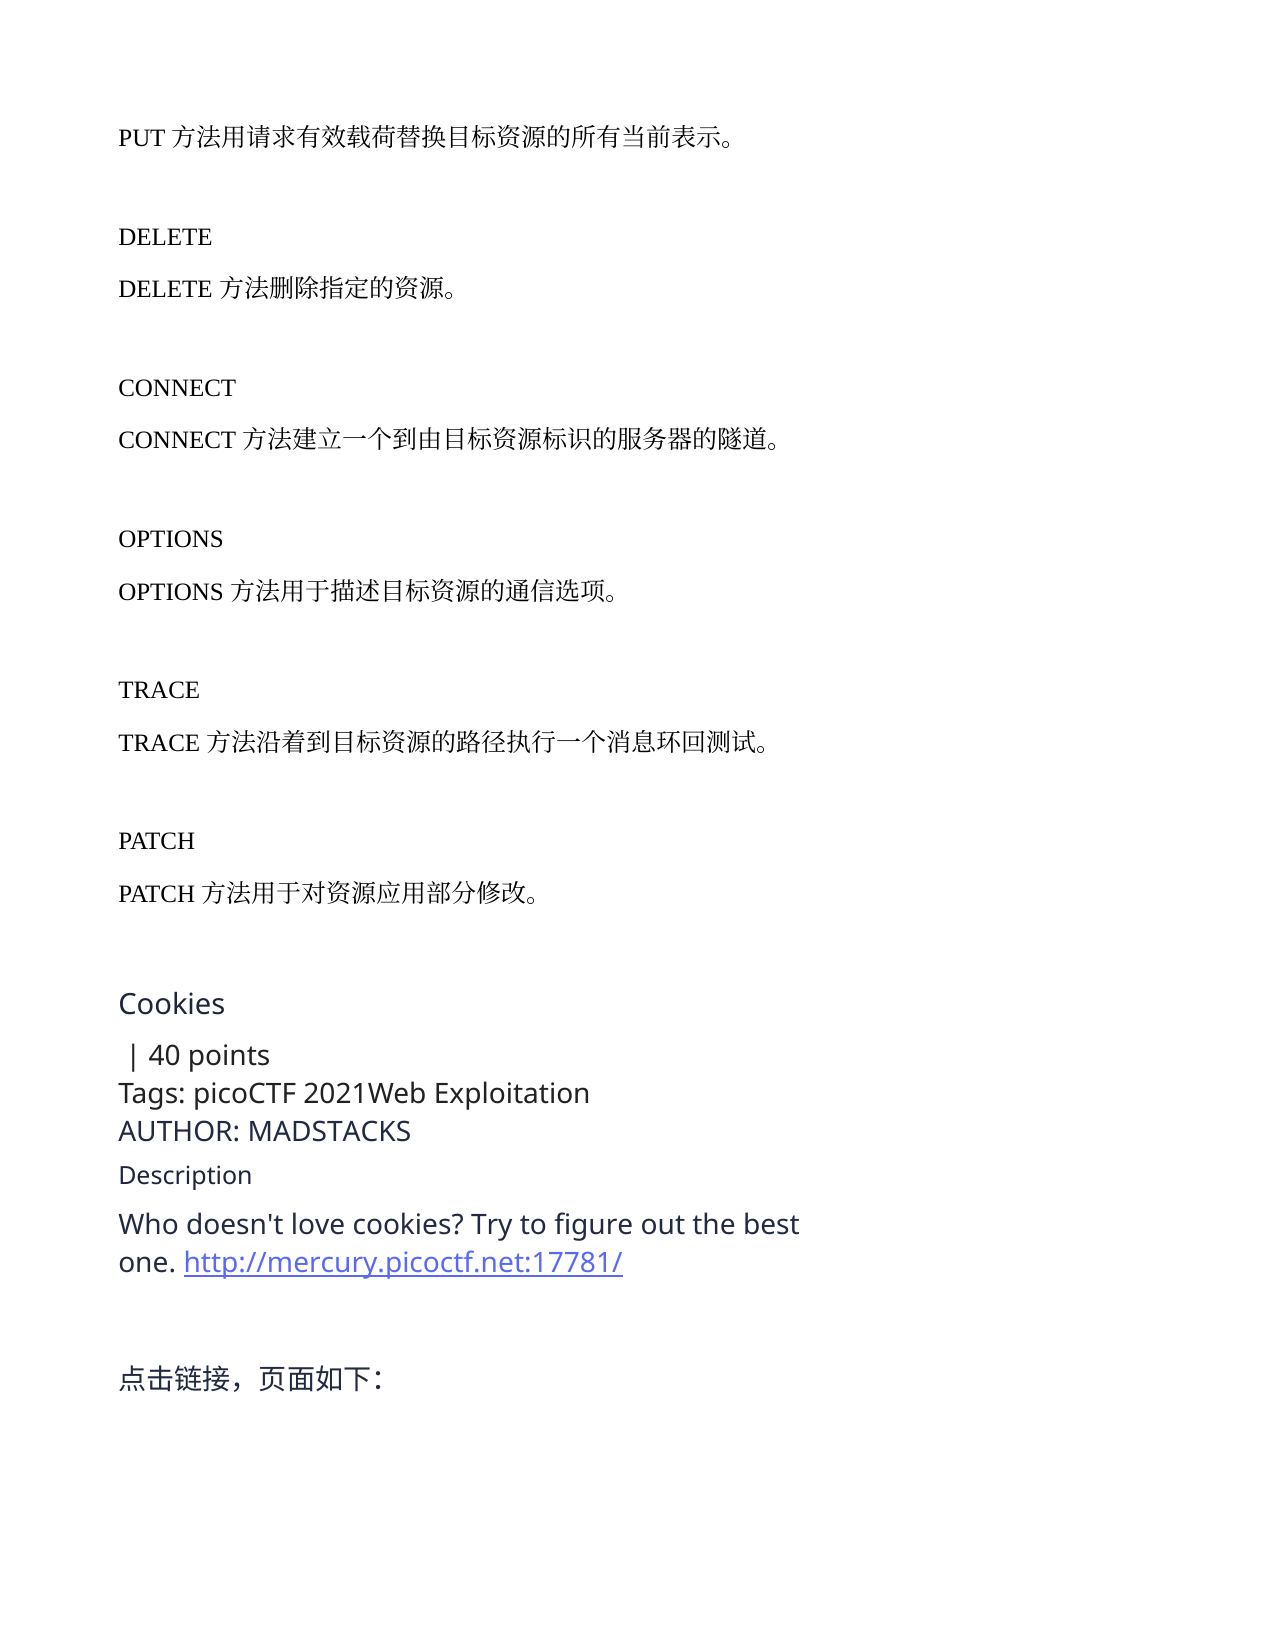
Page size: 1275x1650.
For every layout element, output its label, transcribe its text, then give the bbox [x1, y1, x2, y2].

text PATCH [118, 826, 1157, 854]
text OPTIONS [118, 524, 1157, 552]
text DELETE 方法删除指定的资源。 [118, 269, 1157, 305]
text Tags: picoCTF 2021Web Exploitation [118, 1073, 1157, 1112]
text PUT 方法用请求有效载荷替换目标资源的所有当前表示。 [118, 118, 1157, 154]
text DELETE [118, 222, 1157, 250]
text AUTHOR: MADSTACKS [118, 1112, 1157, 1150]
text 点击链接，页面如下： [118, 1356, 1157, 1397]
text CONNECT 方法建立一个到由目标资源标识的服务器的隧道。 [118, 420, 1157, 456]
text CONNECT [118, 373, 1157, 401]
text TRACE 方法沿着到目标资源的路径执行一个消息环回测试。 [118, 722, 1157, 758]
text | 40 points [118, 1035, 1157, 1073]
text OPTIONS 方法用于描述目标资源的通信选项。 [118, 571, 1157, 607]
subtitle Cookies [118, 983, 1157, 1023]
text Who doesn't love cookies? Try to figure out the best one. http://mercury.picoctf.net:17781/ [118, 1204, 1157, 1281]
text PATCH 方法用于对资源应用部分修改。 [118, 873, 1157, 909]
subtitle Description [118, 1158, 1157, 1192]
text TRACE [118, 675, 1157, 703]
